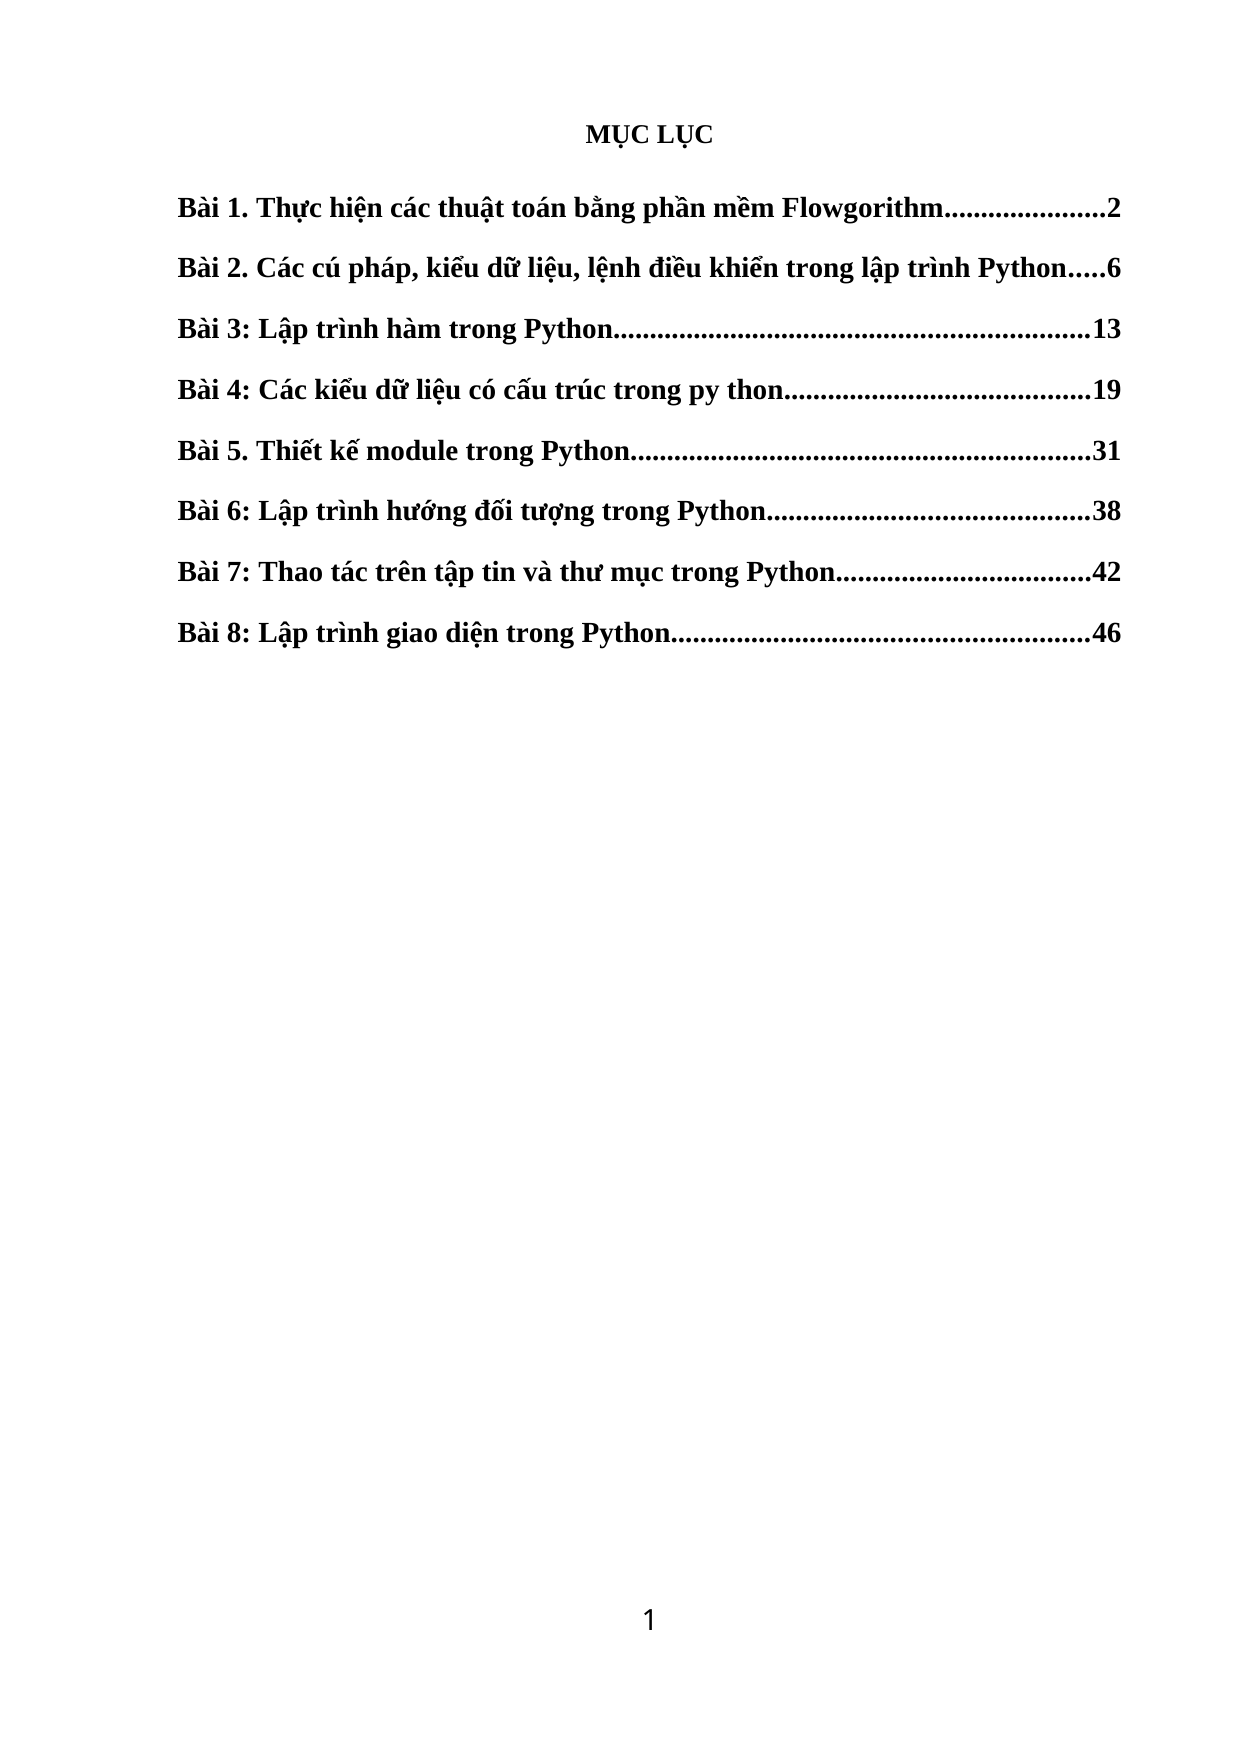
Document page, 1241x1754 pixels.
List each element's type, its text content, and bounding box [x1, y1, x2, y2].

text Bài 2. Các cú pháp, kiểu dữ liệu, lệnh điều khiển trong lập trình Python 6 [177, 251, 1122, 284]
text Bài 7: Thao tác trên tập tin và thư mục trong Python 42 [177, 554, 1122, 588]
text Bài 5. Thiết kế module trong Python 31 [177, 433, 1122, 466]
text Bài 3: Lập trình hàm trong Python 13 [177, 311, 1122, 345]
text Bài 6: Lập trình hướng đối tượng trong Python 38 [177, 493, 1122, 527]
text MỤC LỤC [177, 118, 1122, 149]
text Bài 4: Các kiểu dữ liệu có cấu trúc trong py thon 19 [177, 372, 1122, 406]
text Bài 1. Thực hiện các thuật toán bằng phần mềm Flowgorithm 2 [177, 190, 1122, 223]
text Bài 8: Lập trình giao diện trong Python 46 [177, 615, 1122, 648]
